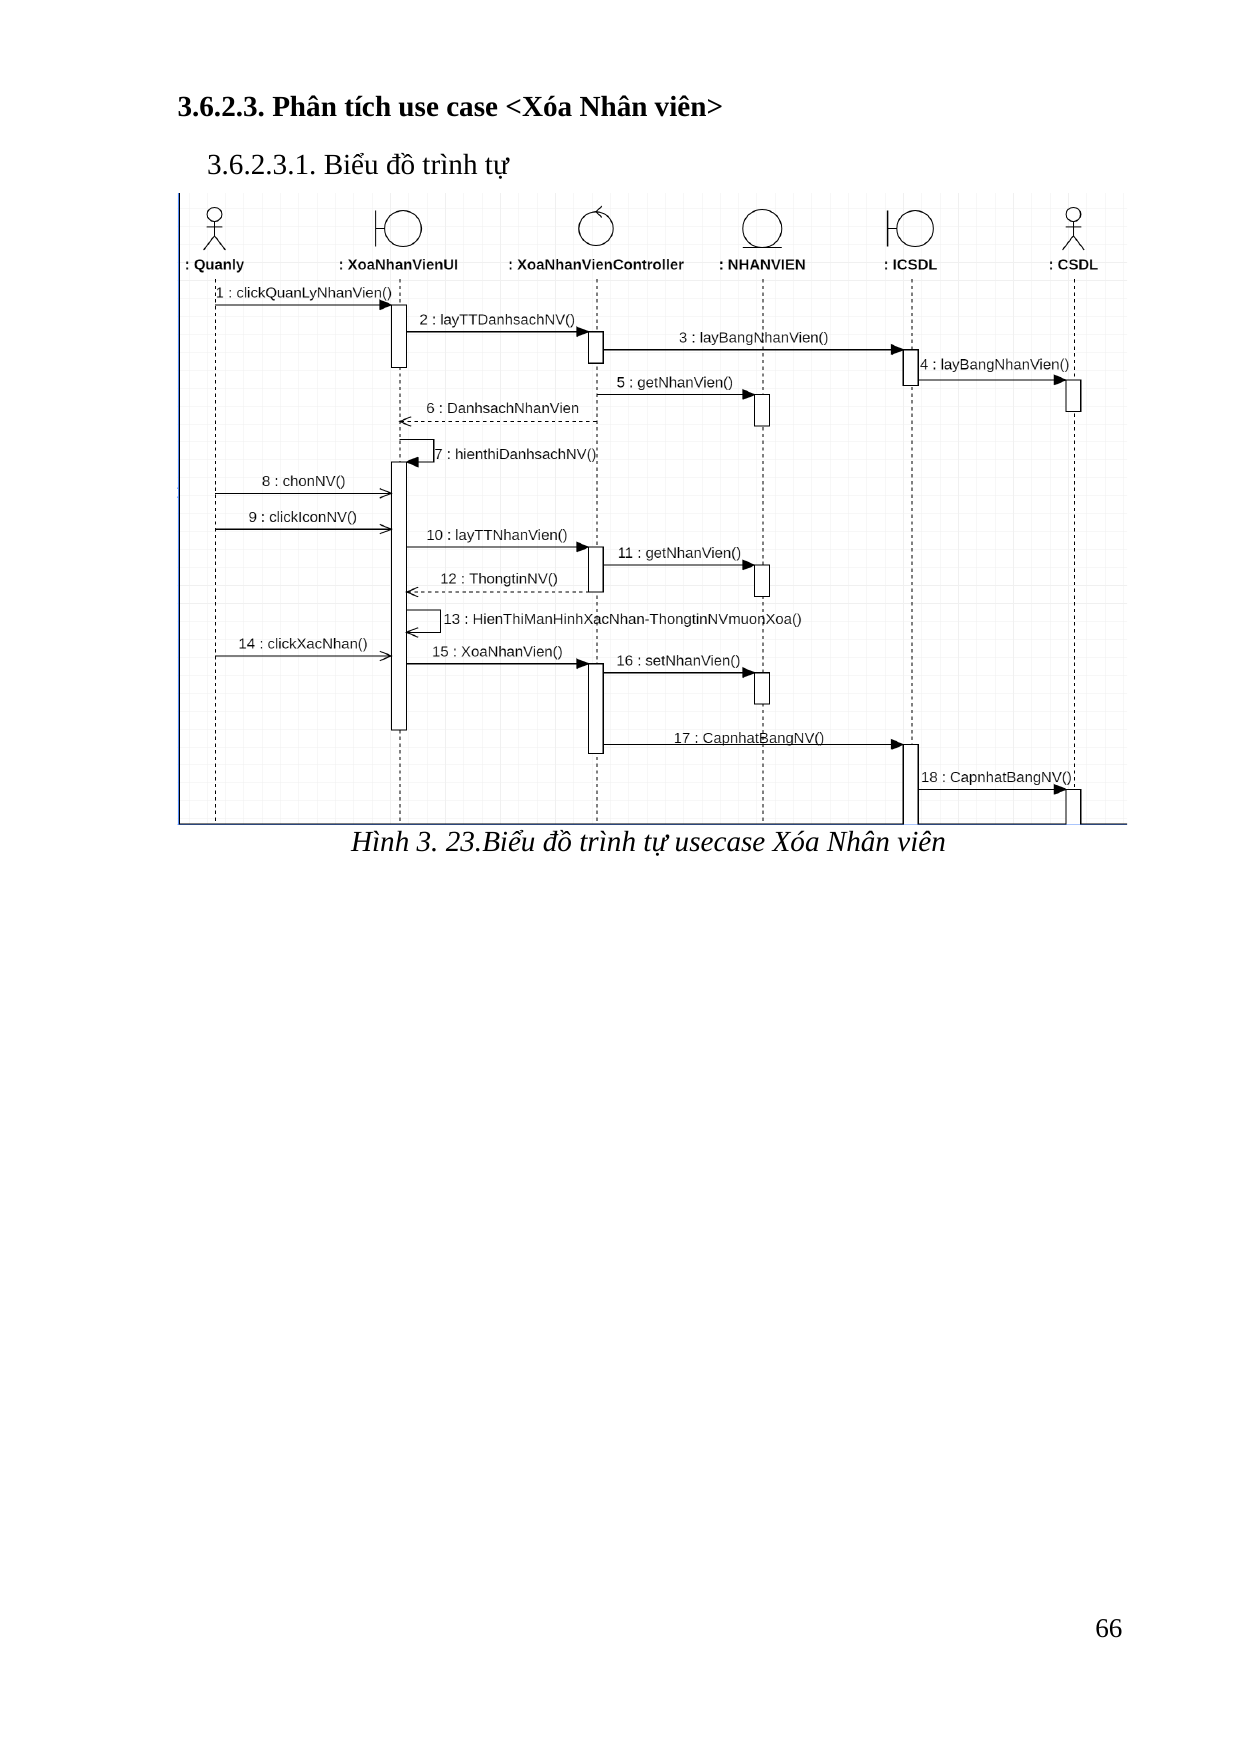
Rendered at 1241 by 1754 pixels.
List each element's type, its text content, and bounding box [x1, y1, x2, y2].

subtitle 3.6.2.3. Phân tích use case <Xóa Nhân viên> [177, 89, 1122, 122]
subtitle 3.6.2.3.1. Biểu đồ trình tự [207, 147, 1122, 181]
picture [177, 193, 1128, 825]
text Hình 3. 23.Biểu đồ trình tự usecase Xóa Nhân viên [177, 825, 1122, 858]
